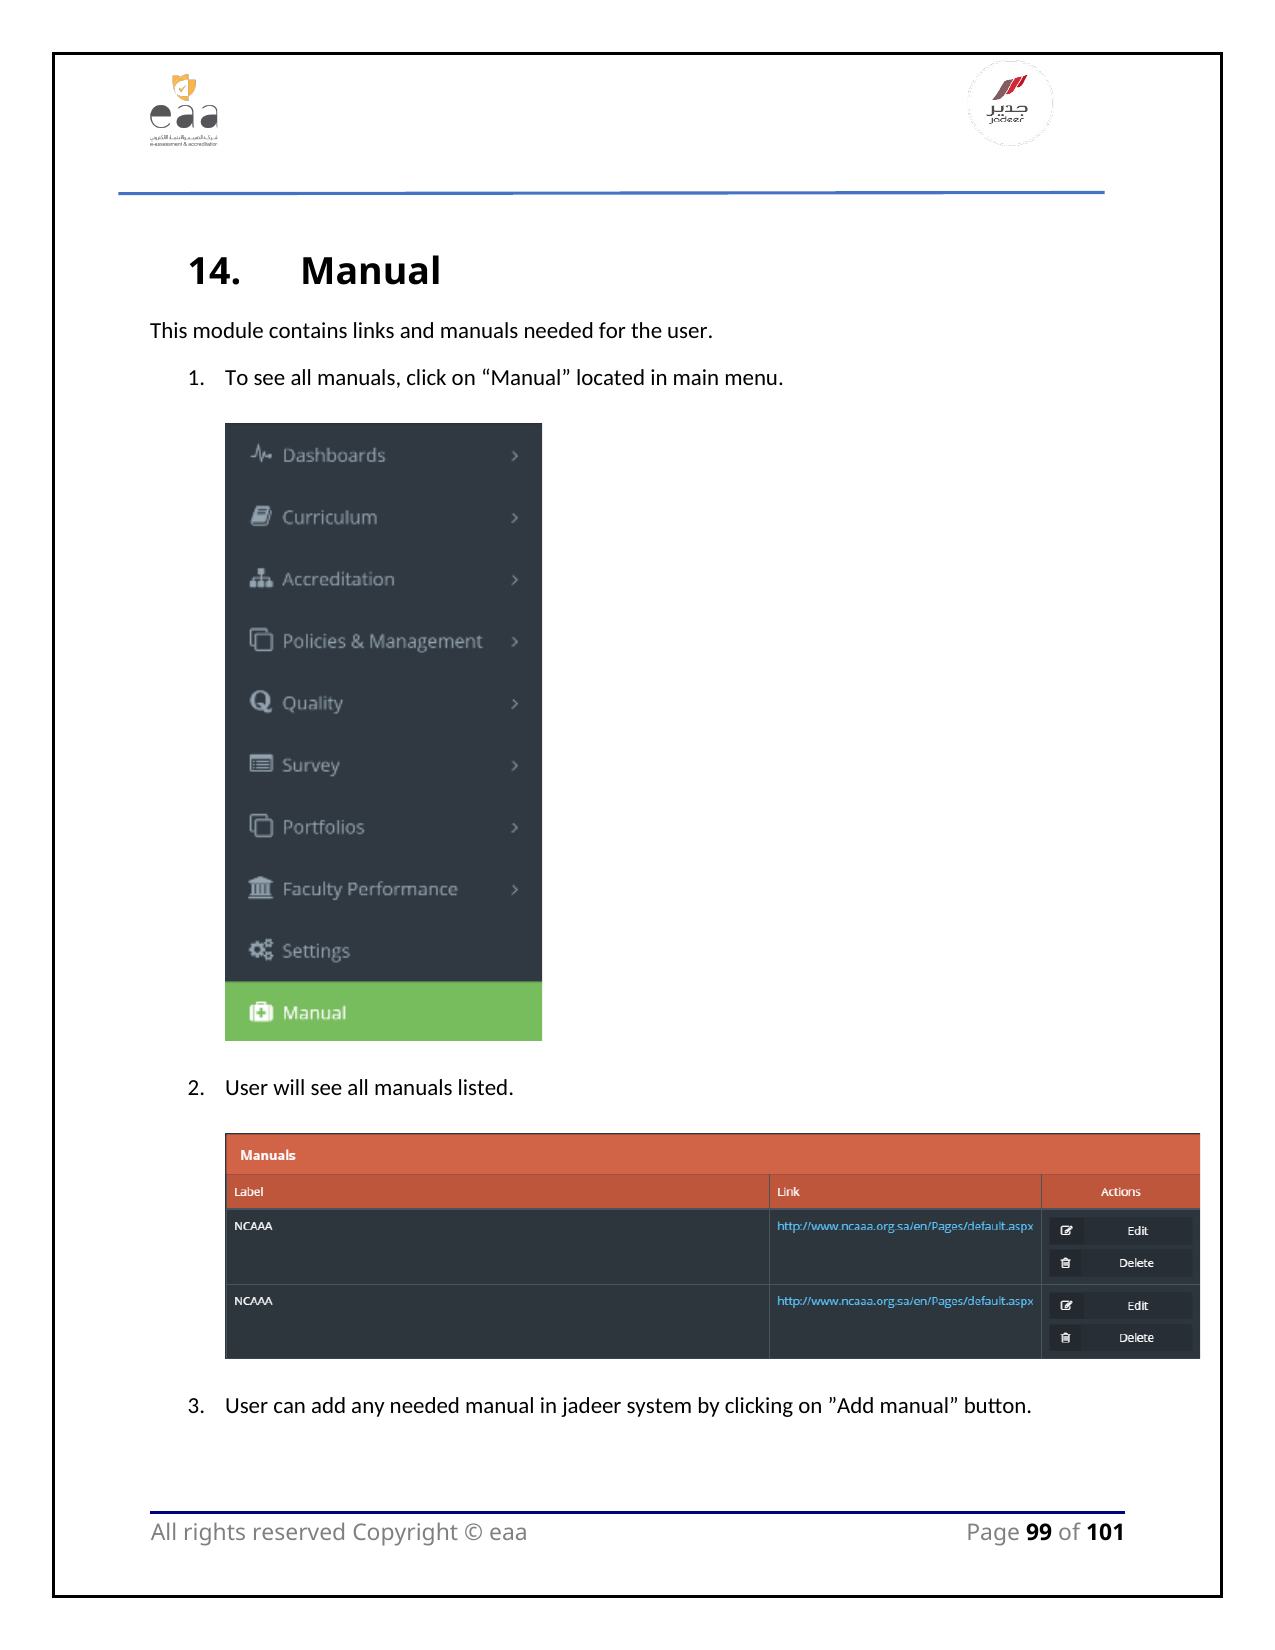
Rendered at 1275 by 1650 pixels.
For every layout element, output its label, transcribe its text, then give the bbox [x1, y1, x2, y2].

subtitle Manual [187, 245, 1125, 296]
picture [225, 1133, 1200, 1359]
list User will see all manuals listed. [187, 1073, 1125, 1101]
text This module contains links and manuals needed for the user. [150, 316, 1125, 344]
picture [225, 423, 543, 1041]
picture [150, 74, 218, 146]
list To see all manuals, click on “Manual” located in main menu. [187, 363, 1125, 391]
picture [967, 60, 1054, 146]
list User can add any needed manual in jadeer system by clicking on ”Add manual” button. [187, 1391, 1125, 1419]
